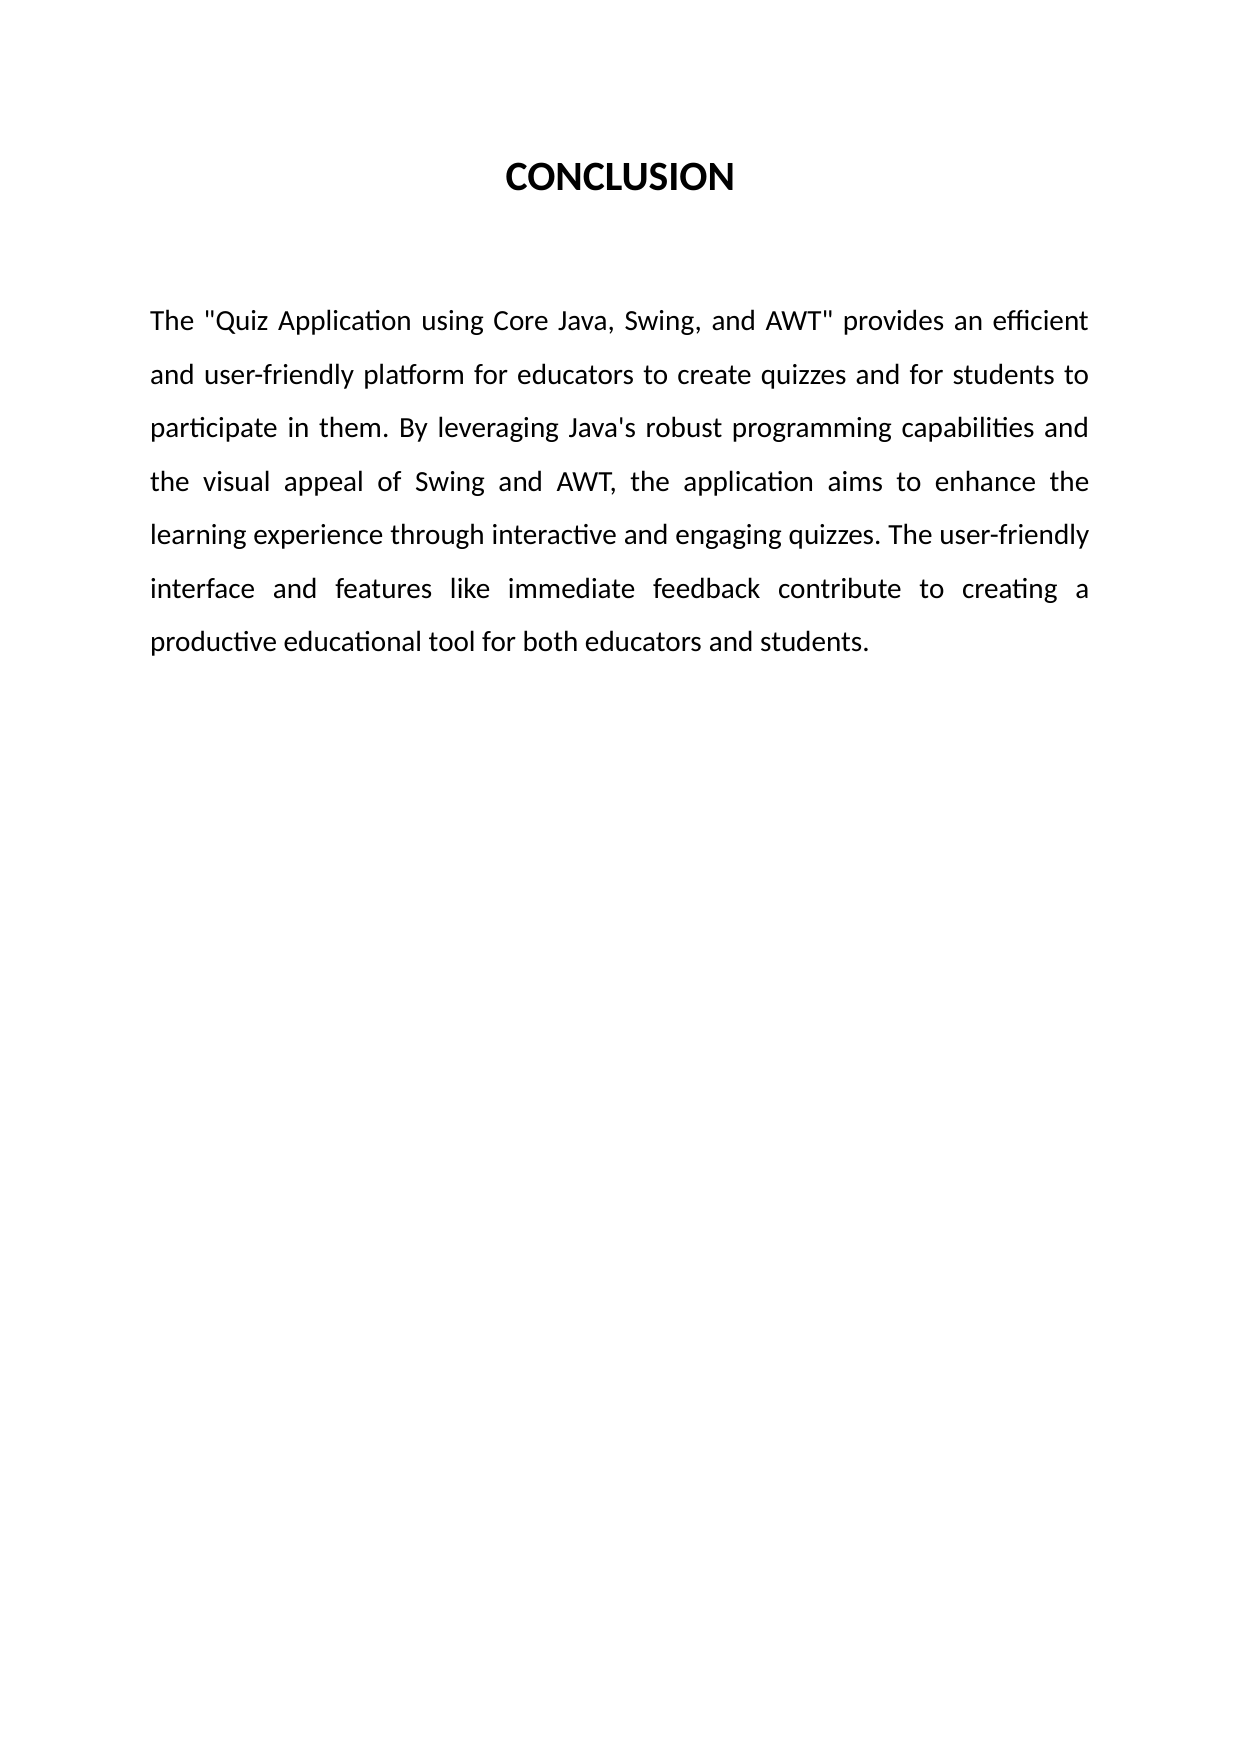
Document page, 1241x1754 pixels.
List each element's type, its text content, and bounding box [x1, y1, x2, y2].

list CONCLUSION [61, 150, 1090, 201]
text The "Quiz Application using Core Java, Swing, and AWT" provides an efficient and user-friendly platform for educators to create quizzes and for students to participate in them. By leveraging Java's robust programming capabilities and the visual appeal of Swing and AWT, the application aims to enhance the learning experience through interactive and engaging quizzes. The user-friendly interface and features like immediate feedback contribute to creating a productive educational tool for both educators and students. [150, 302, 1090, 659]
